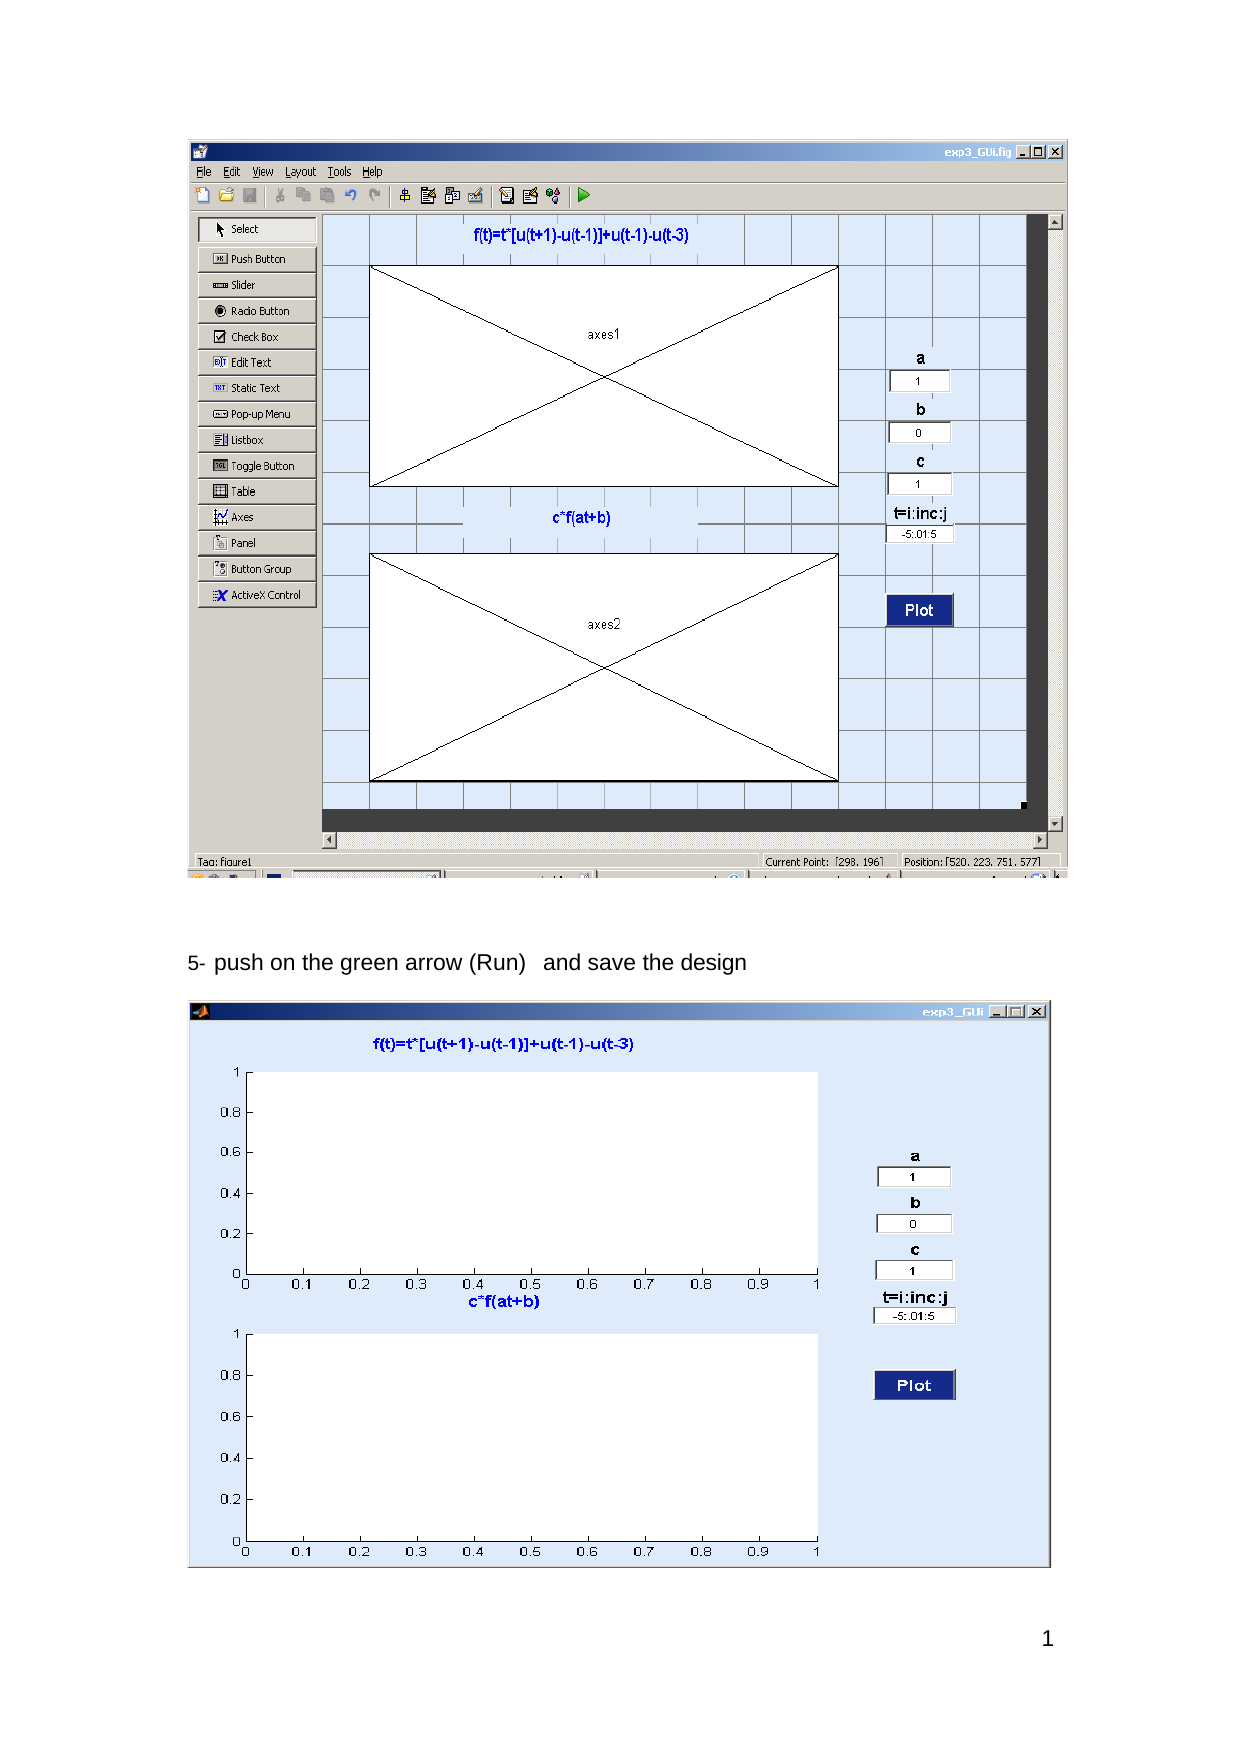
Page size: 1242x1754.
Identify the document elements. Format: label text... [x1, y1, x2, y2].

picture [187, 139, 1068, 878]
picture [187, 1000, 1052, 1568]
list push on the green arrow (Run) and save the design [187, 949, 1187, 976]
